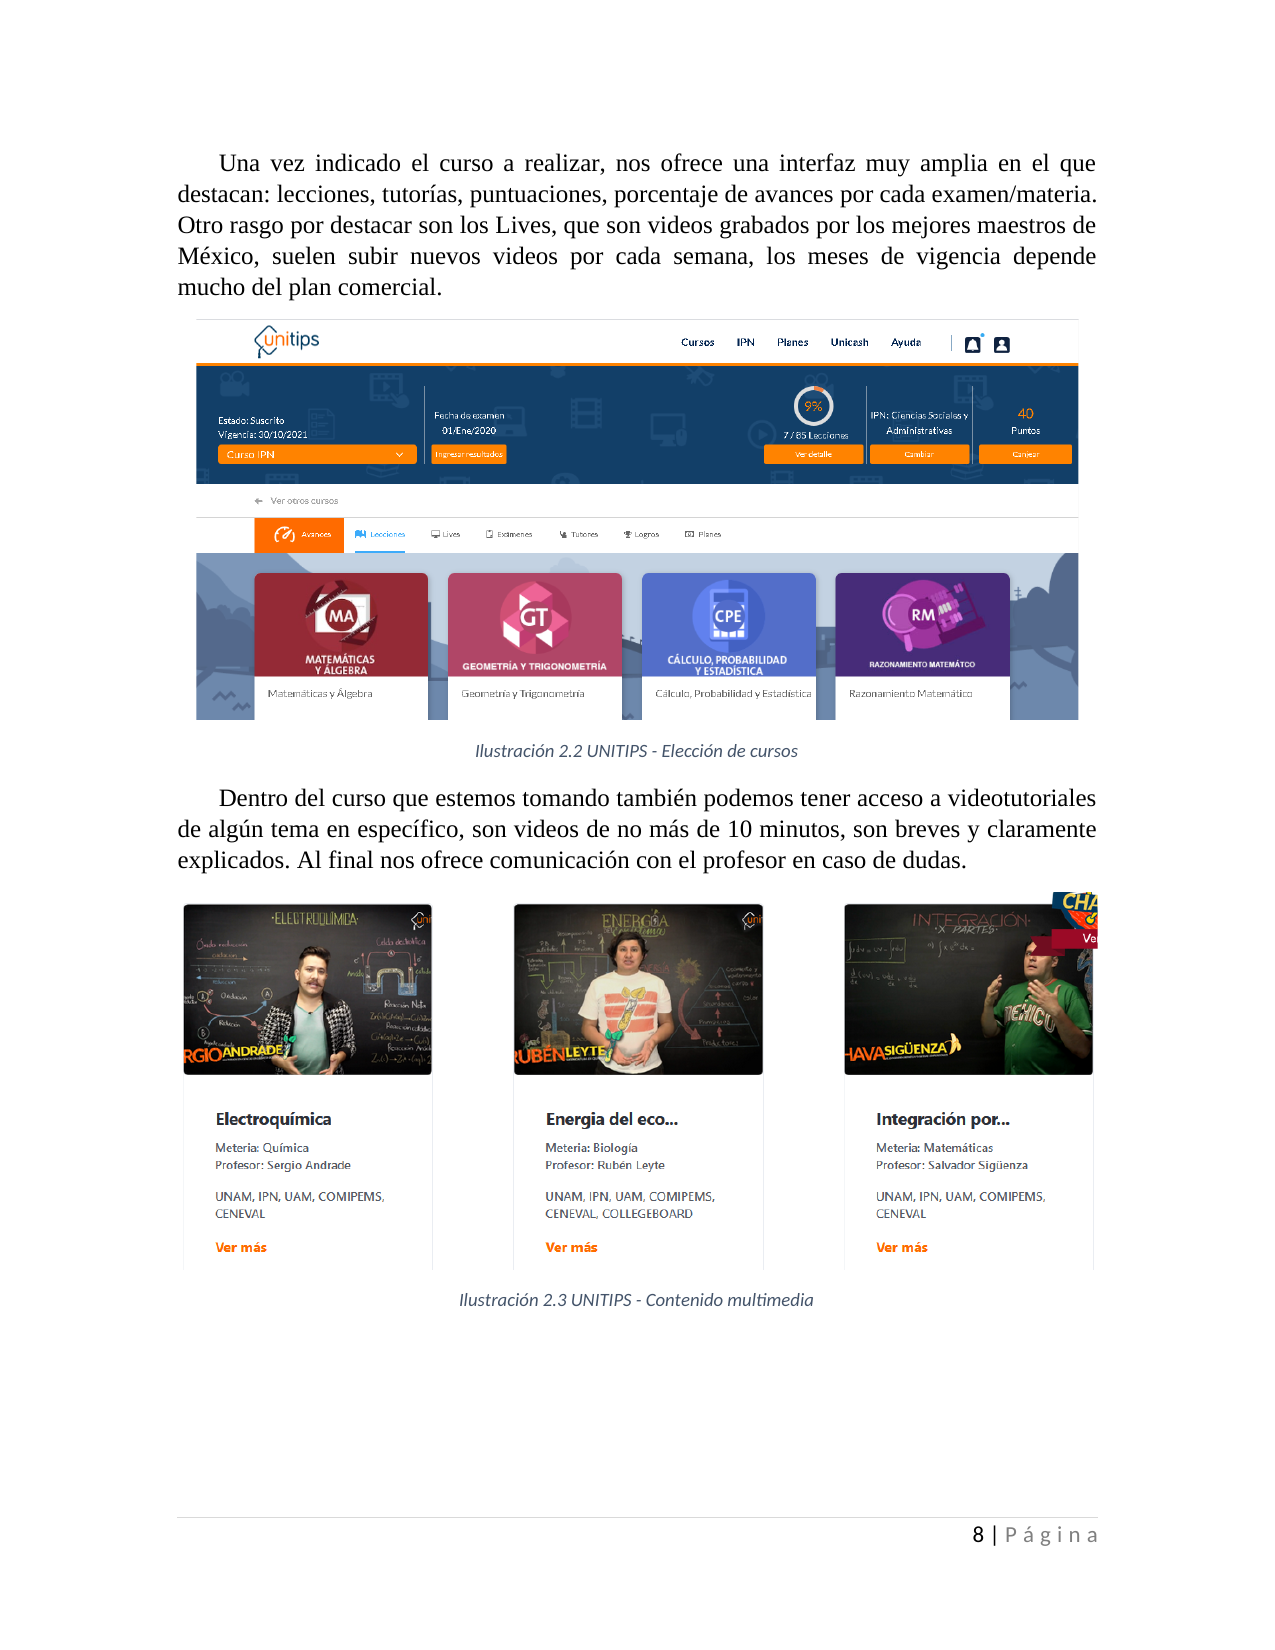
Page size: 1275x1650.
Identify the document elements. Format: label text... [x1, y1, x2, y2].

picture [196, 319, 1079, 720]
text Ilustración 2.3 UNITIPS - Contenido multimedia [177, 1288, 1098, 1311]
text Ilustración 2.2 UNITIPS - Elección de cursos [177, 739, 1098, 762]
text Una vez indicado el curso a realizar, nos ofrece una interfaz muy amplia en el que destacan: lecciones, tutorías, puntuaciones, porcentaje de avances por cada examen/materia. Otro rasgo por destacar son los Lives, que son videos grabados por los mejores maestros de México, suelen subir nuevos videos por cada semana, los meses de vigencia depende mucho del plan comercial. [177, 148, 1098, 301]
text Dentro del curso que estemos tomando también podemos tener acceso a videotutoriales de algún tema en específico, son videos de no más de 10 minutos, son breves y claramente explicados. Al final nos ofrece comunicación con el profesor en caso de dudas. [177, 783, 1098, 873]
picture [177, 892, 1098, 1270]
